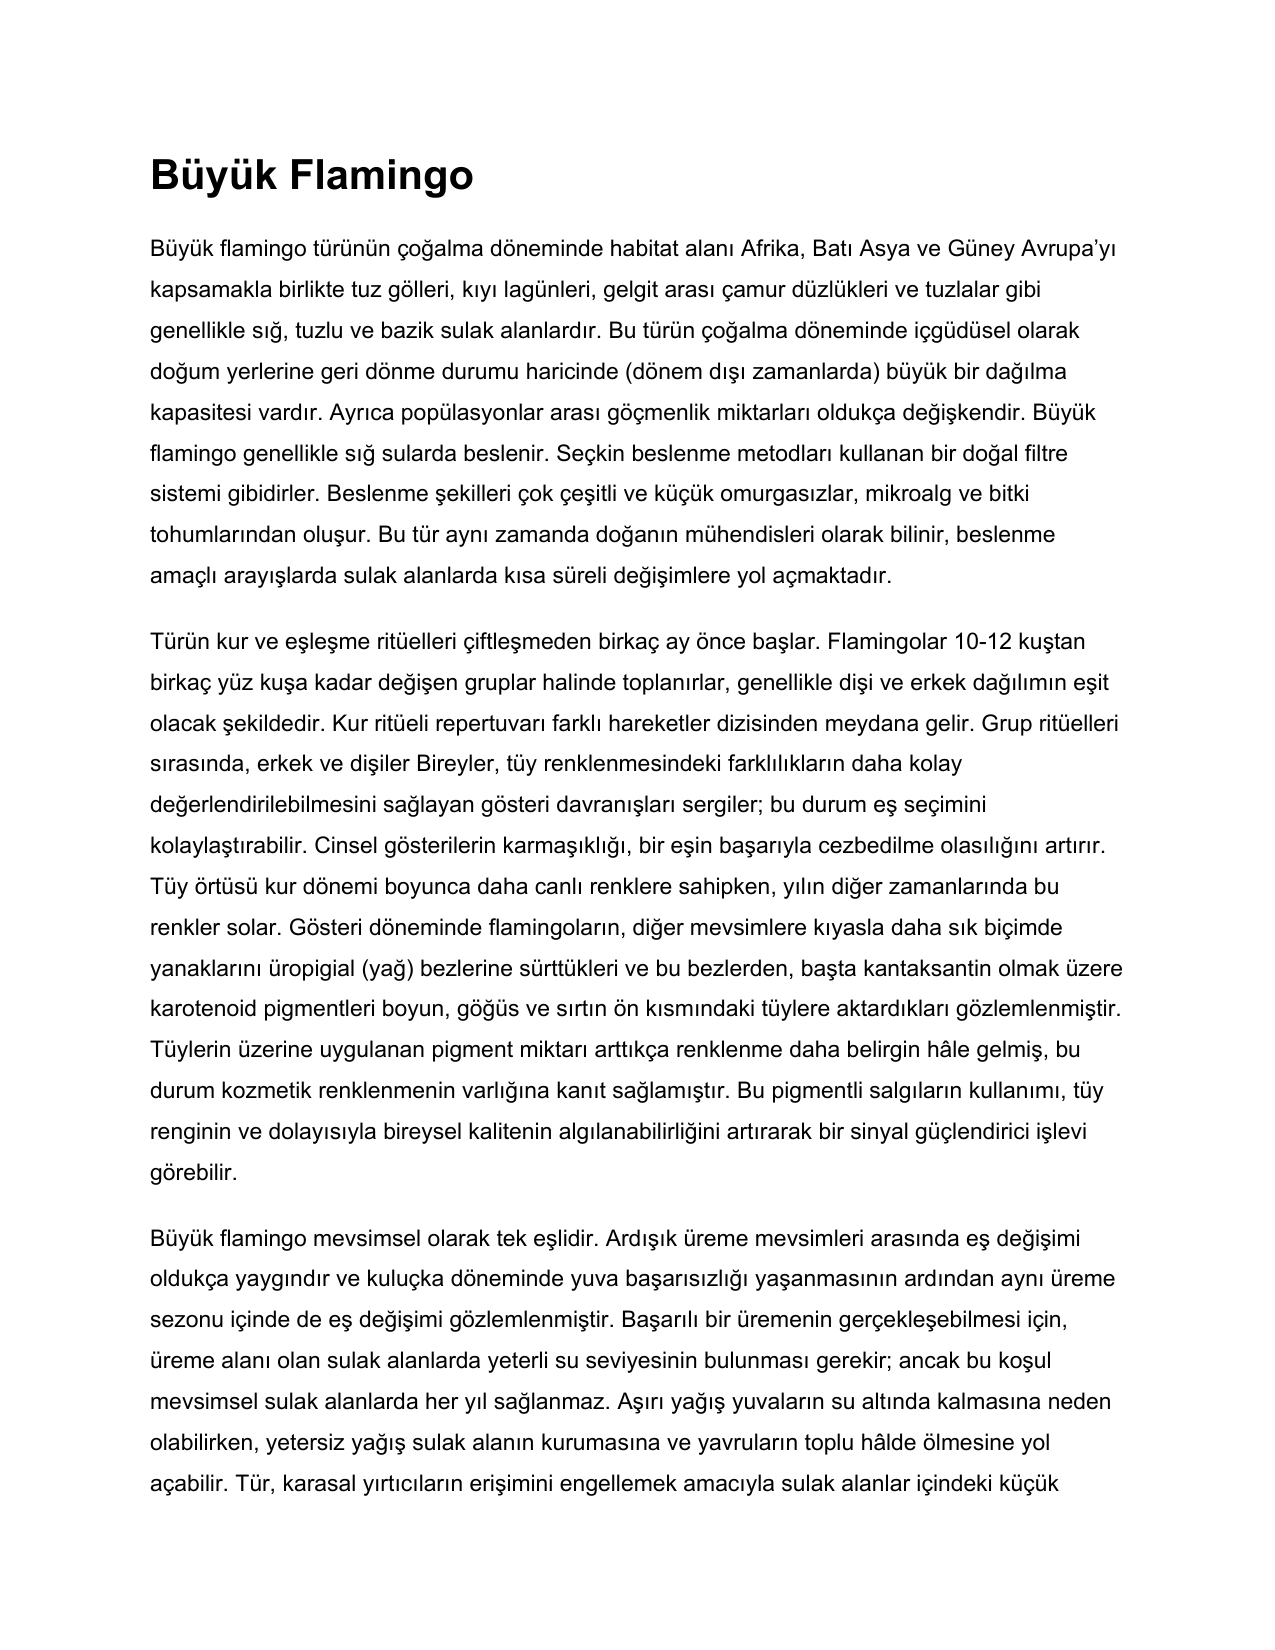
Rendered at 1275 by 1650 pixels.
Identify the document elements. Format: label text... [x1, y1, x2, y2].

text Büyük flamingo türünün çoğalma döneminde habitat alanı Afrika, Batı Asya ve Güney Avrupa’yı kapsamakla birlikte tuz gölleri, kıyı lagünleri, gelgit arası çamur düzlükleri ve tuzlalar gibi genellikle sığ, tuzlu ve bazik sulak alanlardır. Bu türün çoğalma döneminde içgüdüsel olarak doğum yerlerine geri dönme durumu haricinde (dönem dışı zamanlarda) büyük bir dağılma kapasitesi vardır. Ayrıca popülasyonlar arası göçmenlik miktarları oldukça değişkendir. Büyük flamingo genellikle sığ sularda beslenir. Seçkin beslenme metodları kullanan bir doğal filtre sistemi gibidirler. Beslenme şekilleri çok çeşitli ve küçük omurgasızlar, mikroalg ve bitki tohumlarından oluşur. Bu tür aynı zamanda doğanın mühendisleri olarak bilinir, beslenme amaçlı arayışlarda sulak alanlarda kısa süreli değişimlere yol açmaktadır. [150, 235, 1125, 588]
text Büyük Flamingo [150, 150, 1125, 198]
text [150, 1224, 1125, 1496]
text Türün kur ve eşleşme ritüelleri çiftleşmeden birkaç ay önce başlar. Flamingolar 10-12 kuştan birkaç yüz kuşa kadar değişen gruplar halinde toplanırlar, genellikle dişi ve erkek dağılımın eşit olacak şekildedir. Kur ritüeli repertuvarı farklı hareketler dizisinden meydana gelir. Grup ritüelleri sırasında, erkek ve dişiler Bireyler, tüy renklenmesindeki farklılıkların daha kolay değerlendirilebilmesini sağlayan gösteri davranışları sergiler; bu durum eş seçimini kolaylaştırabilir. Cinsel gösterilerin karmaşıklığı, bir eşin başarıyla cezbedilme olasılığını artırır. Tüy örtüsü kur dönemi boyunca daha canlı renklere sahipken, yılın diğer zamanlarında bu renkler solar. Gösteri döneminde flamingoların, diğer mevsimlere kıyasla daha sık biçimde yanaklarını üropigial (yağ) bezlerine sürttükleri ve bu bezlerden, başta kantaksantin olmak üzere karotenoid pigmentleri boyun, göğüs ve sırtın ön kısmındaki tüylere aktardıkları gözlemlenmiştir. Tüylerin üzerine uygulanan pigment miktarı arttıkça renklenme daha belirgin hâle gelmiş, bu durum kozmetik renklenmenin varlığına kanıt sağlamıştır. Bu pigmentli salgıların kullanımı, tüy renginin ve dolayısıyla bireysel kalitenin algılanabilirliğini artırarak bir sinyal güçlendirici işlevi görebilir. [150, 628, 1125, 1185]
